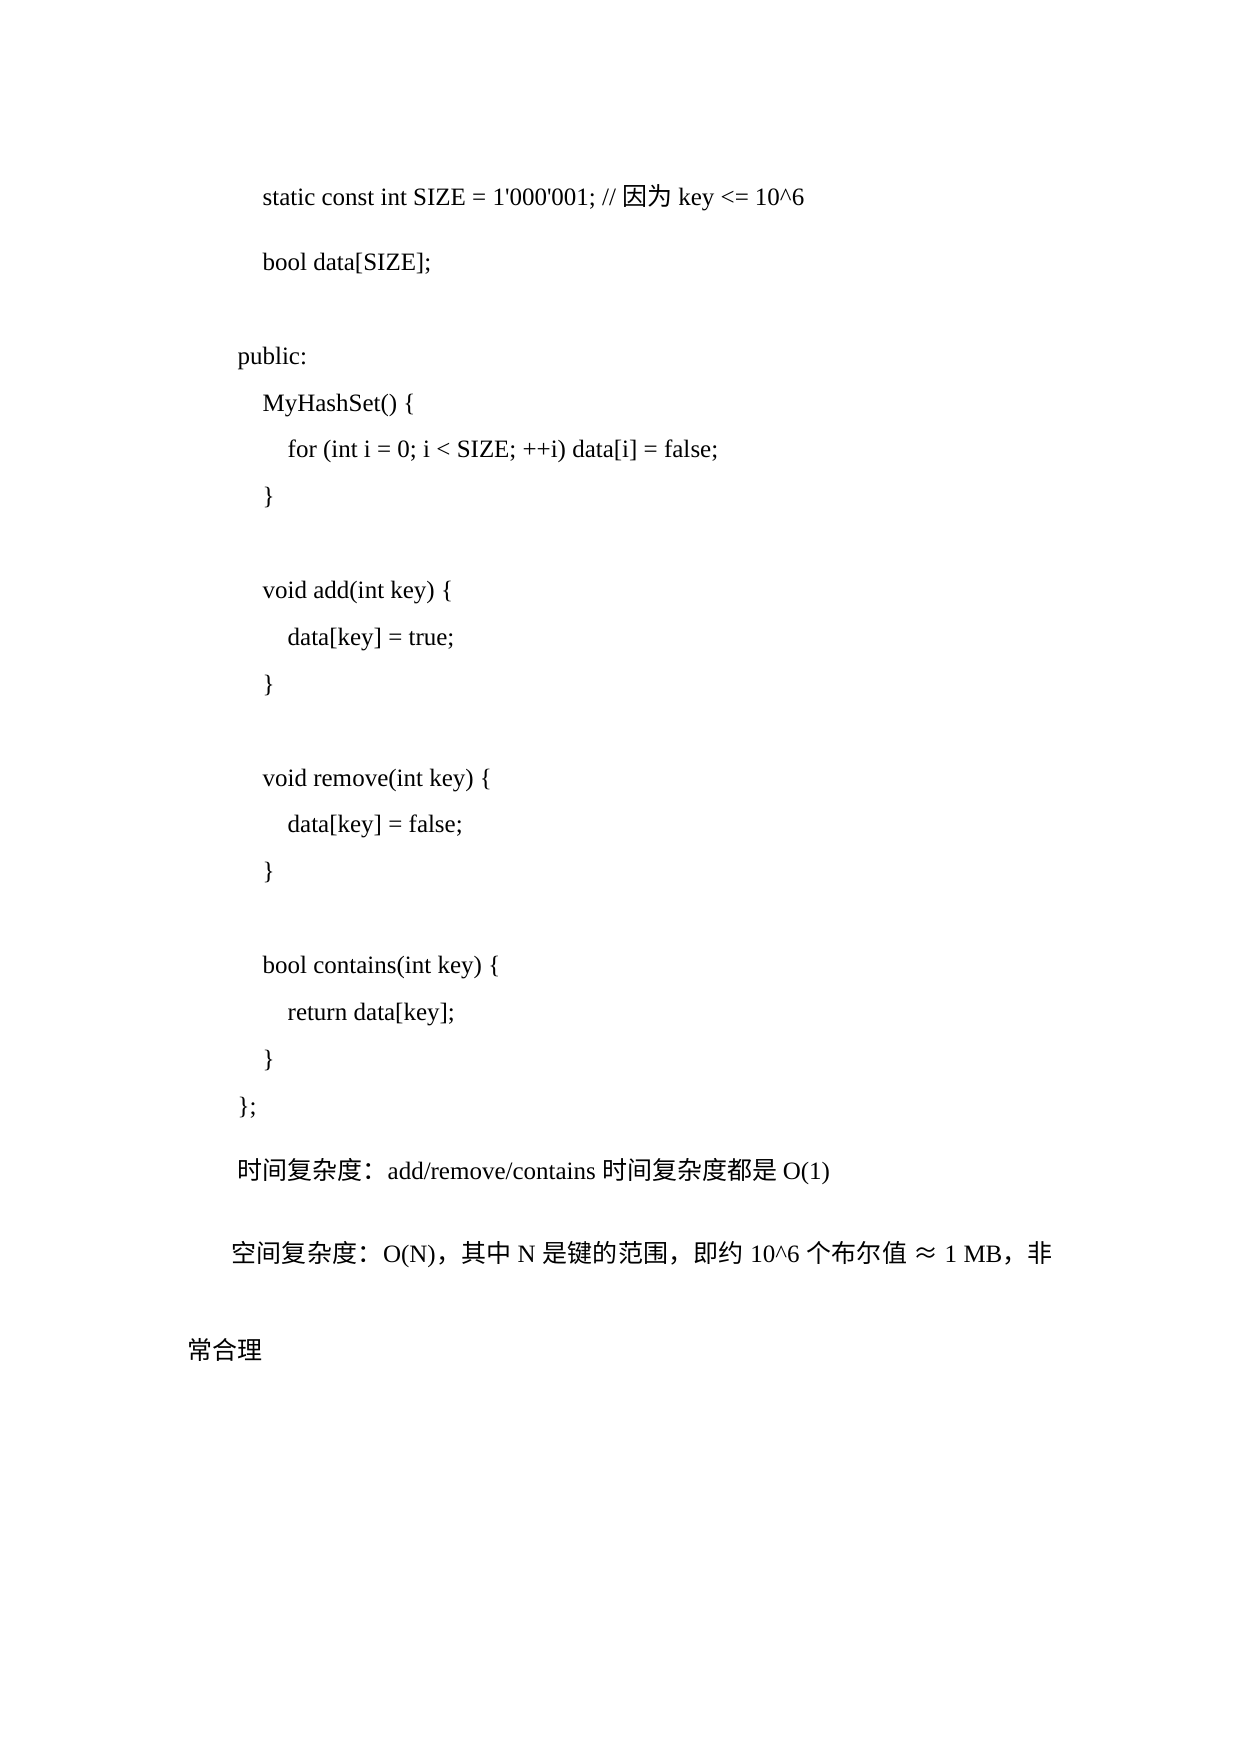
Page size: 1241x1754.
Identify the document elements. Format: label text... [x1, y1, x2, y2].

text bool data[SIZE]; [237, 245, 1053, 278]
text } [237, 479, 1053, 512]
text } [237, 667, 1053, 699]
text MyHashSet() { [237, 386, 1053, 418]
text void add(int key) { [237, 573, 1053, 606]
text } [237, 854, 1053, 887]
text return data[key]; [237, 995, 1053, 1028]
text } [237, 1042, 1053, 1074]
text data[key] = false; [237, 808, 1053, 840]
text data[key] = true; [237, 620, 1053, 653]
text static const int SIZE = 1'000'001; // 因为 key <= 10^6 [237, 162, 1053, 227]
text void remove(int key) { [237, 761, 1053, 793]
text 空间复杂度：O(N)，其中 N 是键的范围，即约 10^6 个布尔值 ≈ 1 MB，非常合理 [187, 1219, 1053, 1381]
text 时间复杂度：add/remove/contains 时间复杂度都是 O(1) [237, 1136, 1053, 1201]
text public: [237, 339, 1053, 371]
text }; [237, 1089, 1053, 1121]
text bool contains(int key) { [237, 948, 1053, 981]
text for (int i = 0; i < SIZE; ++i) data[i] = false; [237, 433, 1053, 465]
